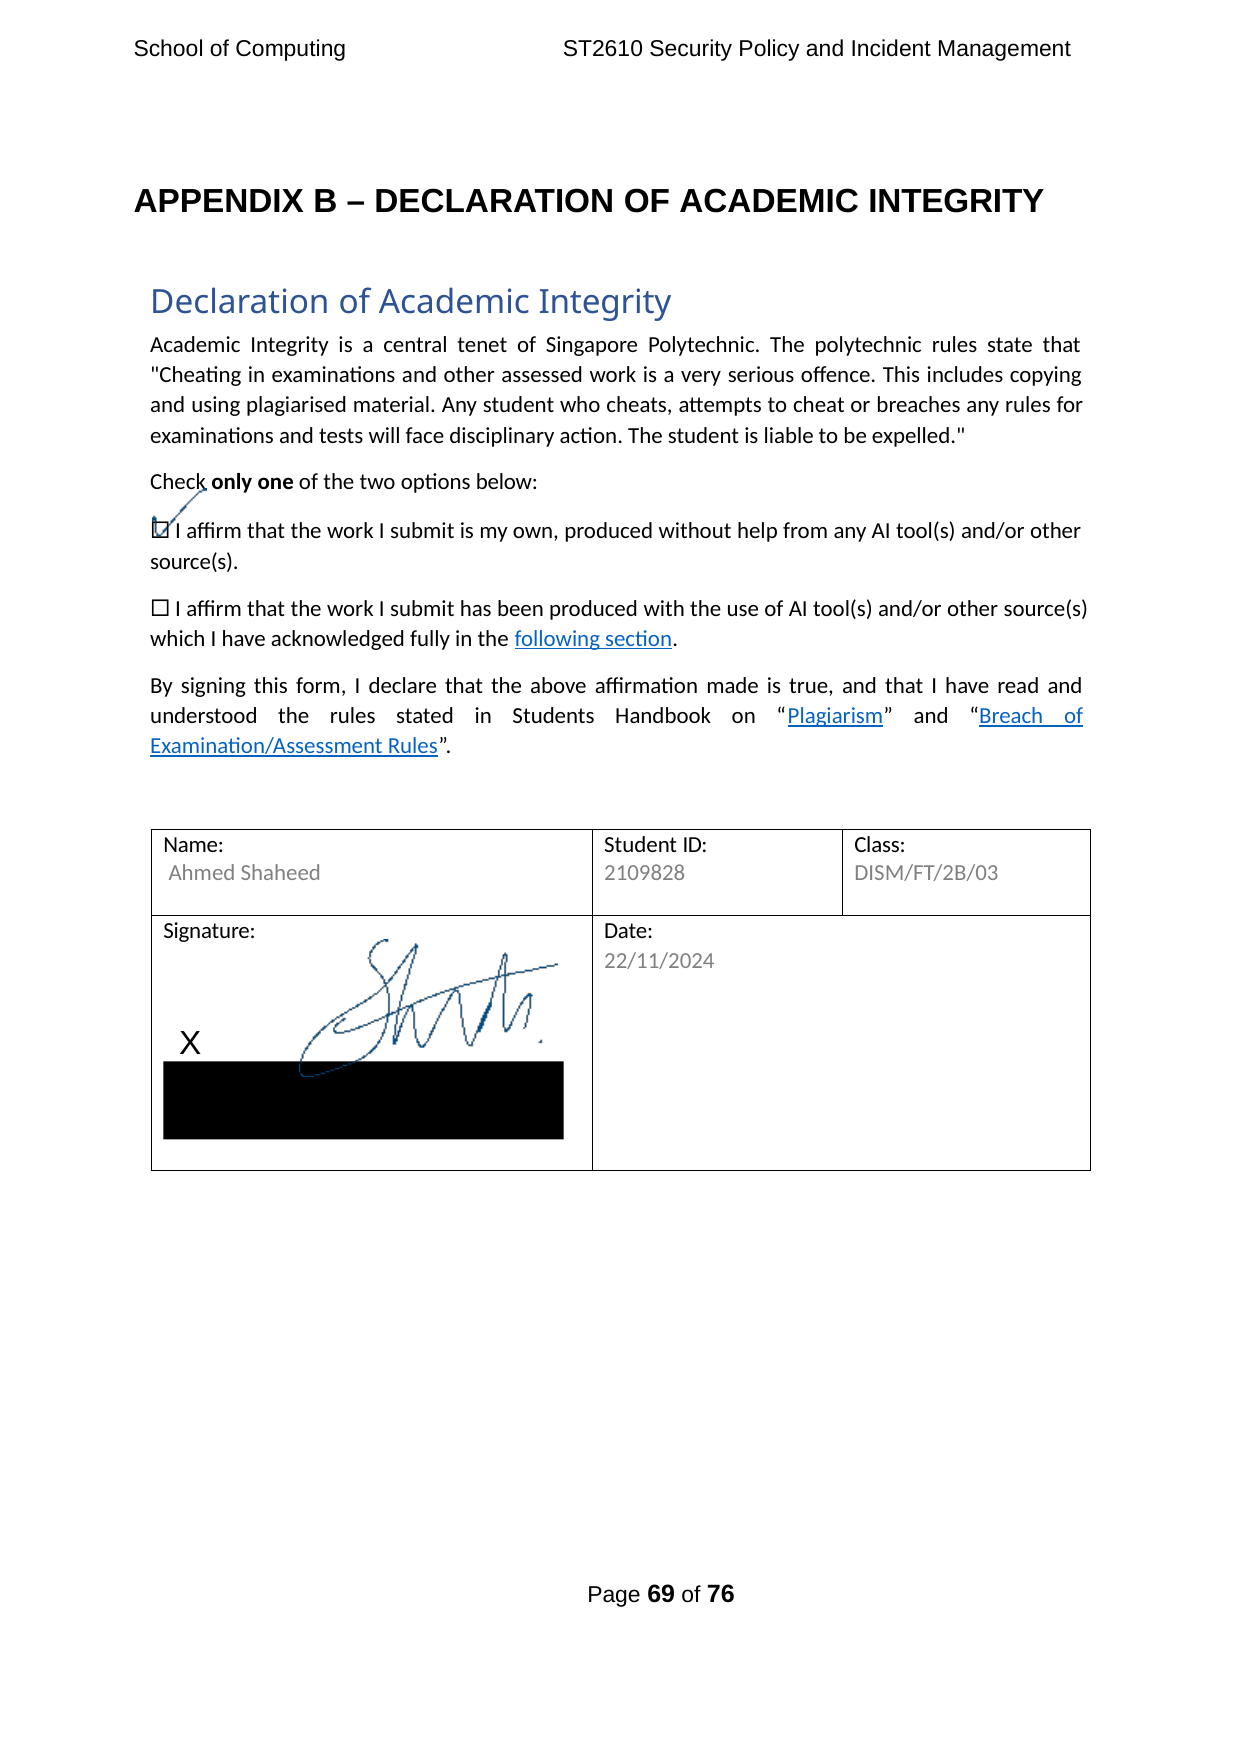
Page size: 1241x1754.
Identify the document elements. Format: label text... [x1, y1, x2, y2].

text Academic Integrity is a central tenet of Singapore Polytechnic. The polytechnic rules state that "Cheating in examinations and other assessed work is a very serious offence. This includes copying and using plagiarised material. Any student who cheats, attempts to cheat or breaches any rules for examinations and tests will face disciplinary action. The student is liable to be expelled." [150, 330, 1083, 449]
table_cell Date: 22/11/2024 [593, 916, 1090, 1170]
text By signing this form, I declare that the above affirmation made is true, and that I have read and understood the rules stated in Students Handbook on “Plagiarism” and “Breach of Examination/Assessment Rules”. [150, 671, 1083, 759]
table_header Name: Ahmed Shaheed [152, 830, 592, 915]
text Check only one of the two options below: [150, 467, 1188, 496]
subtitle APPENDIX B – DECLARATION OF ACADEMIC INTEGRITY [133, 181, 1188, 220]
list I affirm that the work I submit has been produced with the use of AI tool(s) and/or other source(s) which I have acknowledged fully in the following section. [150, 594, 1088, 652]
text Declaration of Academic Integrity [150, 278, 1188, 323]
table_cell Signature: X [152, 916, 592, 1170]
list I affirm that the work I submit is my own, produced without help from any AI tool(s) and/or other source(s). [150, 517, 1082, 575]
picture [299, 939, 558, 1079]
picture [152, 488, 207, 538]
table_header Student ID: 2109828 [593, 830, 842, 915]
table_header Class: DISM/FT/2B/03 [843, 830, 1090, 915]
